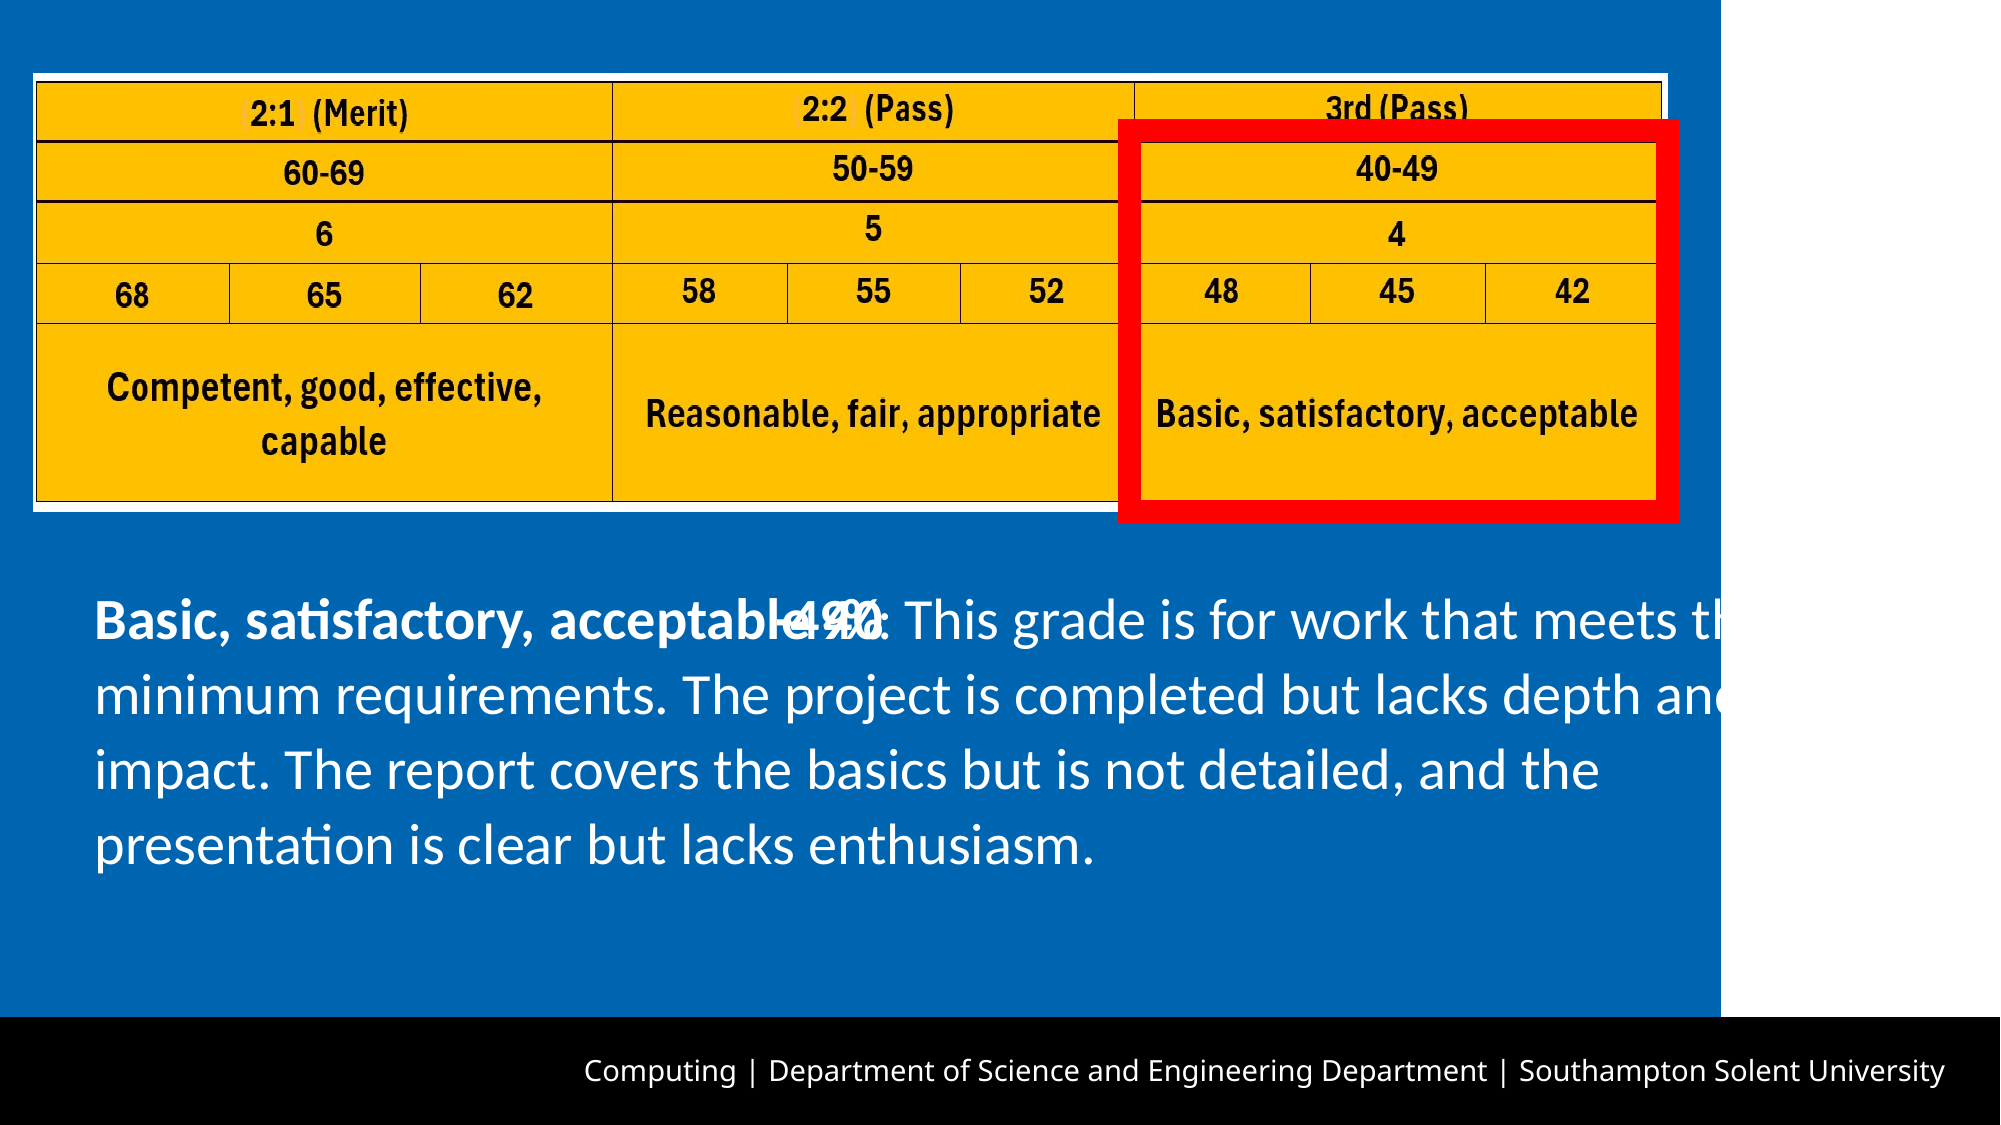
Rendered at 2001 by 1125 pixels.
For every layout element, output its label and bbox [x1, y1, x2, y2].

picture [1141, 142, 1656, 500]
picture [33, 73, 1668, 512]
